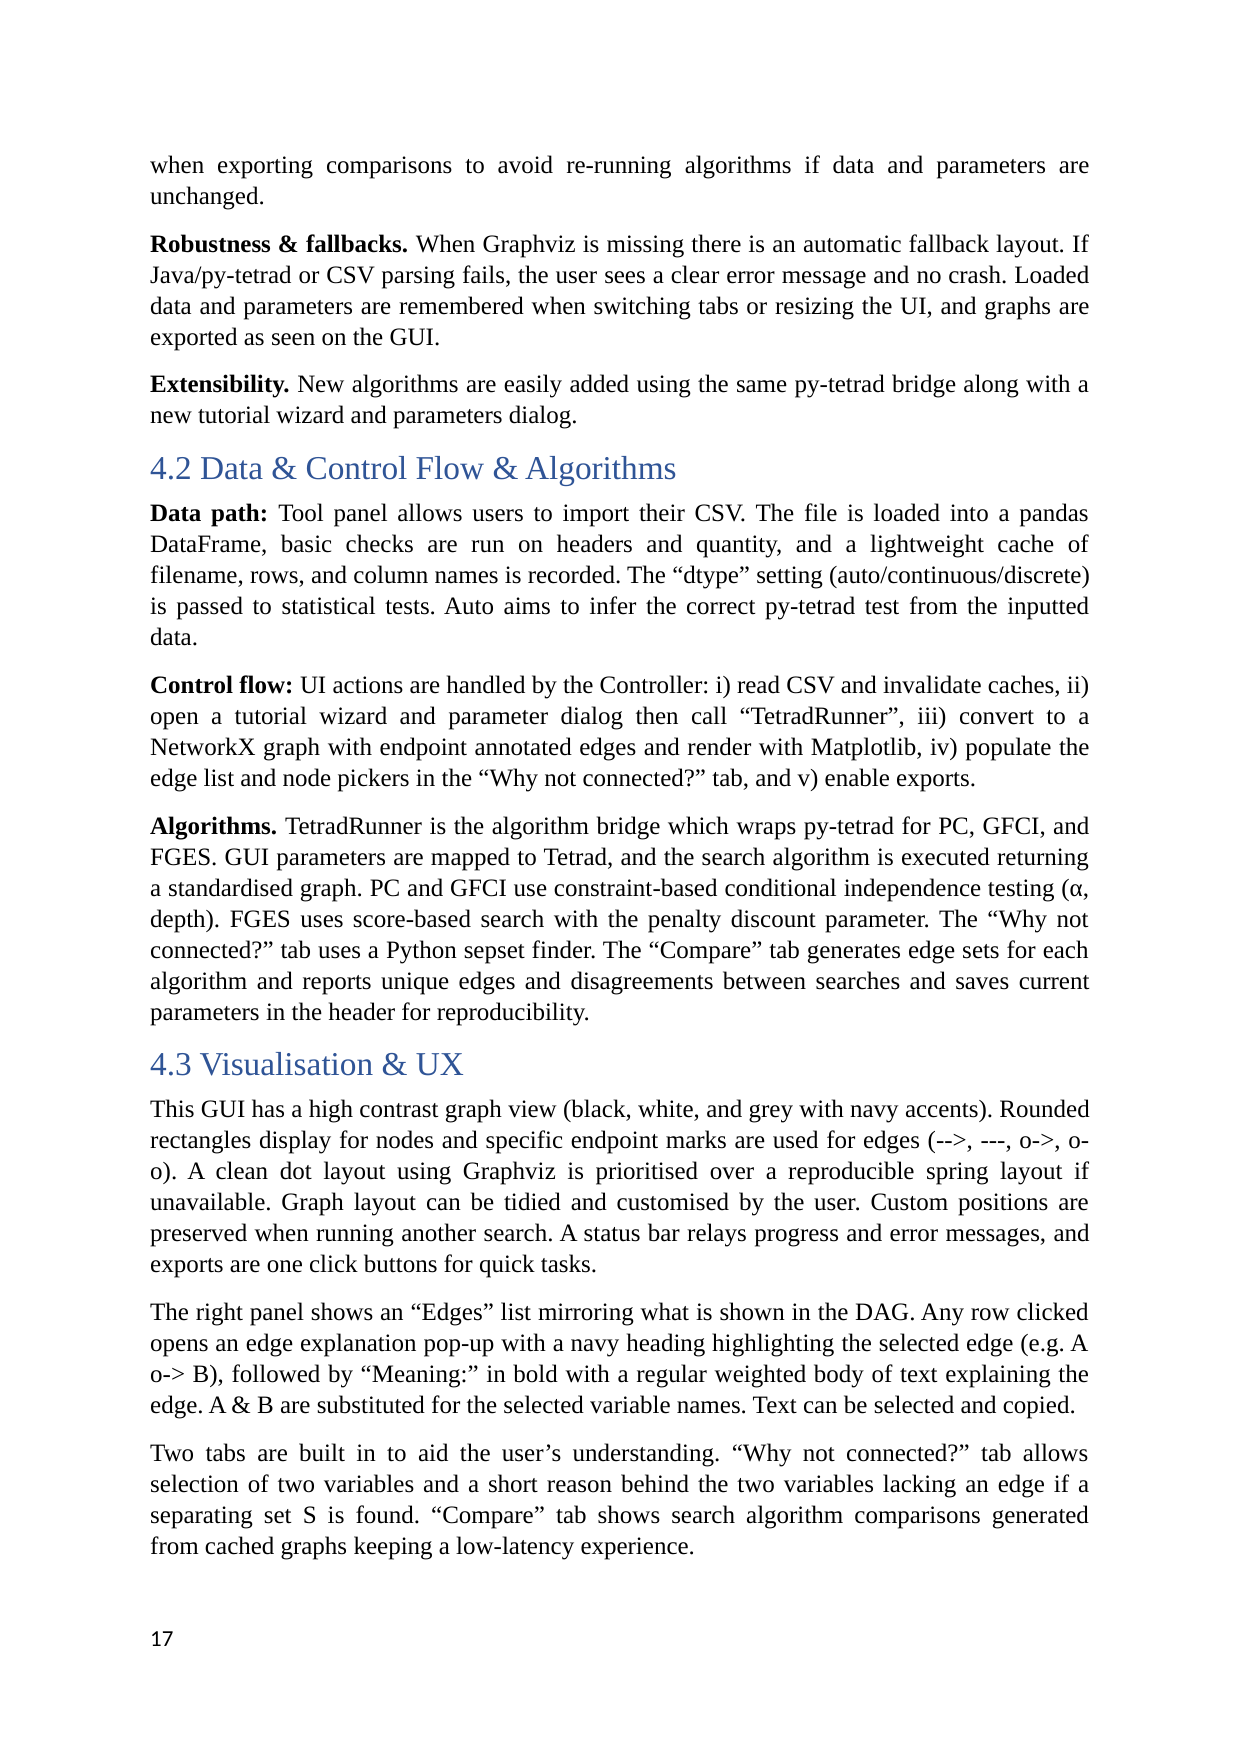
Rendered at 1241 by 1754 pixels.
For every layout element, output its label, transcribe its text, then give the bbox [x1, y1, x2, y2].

text Robustness & fallbacks. When Graphviz is missing there is an automatic fallback layout. If Java/py-tetrad or CSV parsing fails, the user sees a clear error message and no crash. Loaded data and parameters are remembered when switching tabs or resizing the UI, and graphs are exported as seen on the GUI. [150, 229, 1090, 351]
text Control flow: UI actions are handled by the Controller: i) read CSV and invalidate caches, ii) open a tutorial wizard and parameter dialog then call “TetradRunner”, iii) convert to a NetworkX graph with endpoint annotated edges and render with Matplotlib, iv) populate the edge list and node pickers in the “Why not connected?” tab, and v) enable exports. [150, 670, 1090, 792]
text Extensibility. New algorithms are easily added using the same py-tetrad bridge along with a new tutorial wizard and parameters dialog. [150, 369, 1090, 429]
subtitle 4.3 Visualisation & UX [150, 1045, 1090, 1083]
text The right panel shows an “Edges” list mirroring what is shown in the DAG. Any row clicked opens an edge explanation pop-up with a navy heading highlighting the selected edge (e.g. A o-> B), followed by “Meaning:” in bold with a regular weighted body of text explaining the edge. A & B are substituted for the selected variable names. Text can be selected and copied. [150, 1297, 1090, 1419]
text Data path: Tool panel allows users to import their CSV. The file is loaded into a pandas DataFrame, basic checks are run on headers and quantity, and a lightweight cache of filename, rows, and column names is recorded. The “dtype” setting (auto/continuous/discrete) is passed to statistical tests. Auto aims to infer the correct py-tetrad test from the inputted data. [150, 498, 1090, 651]
text Two tabs are built in to aid the user’s understanding. “Why not connected?” tab allows selection of two variables and a short reason behind the two variables lacking an edge if a separating set S is found. “Compare” tab shows search algorithm comparisons generated from cached graphs keeping a low-latency experience. [150, 1438, 1090, 1560]
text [150, 150, 1090, 210]
subtitle 4.2 Data & Control Flow & Algorithms [150, 448, 1090, 487]
text This GUI has a high contrast graph view (black, white, and grey with navy accents). Rounded rectangles display for nodes and specific endpoint marks are used for edges (-->, ---, o->, o-o). A clean dot layout using Graphviz is prioritised over a reproducible spring layout if unavailable. Graph layout can be tidied and customised by the user. Custom positions are preserved when running another search. A status bar relays progress and error messages, and exports are one click buttons for quick tasks. [150, 1094, 1090, 1278]
text Algorithms. TetradRunner is the algorithm bridge which wraps py-tetrad for PC, GFCI, and FGES. GUI parameters are mapped to Tetrad, and the search algorithm is executed returning a standardised graph. PC and GFCI use constraint-based conditional independence testing (α, depth). FGES uses score-based search with the penalty discount parameter. The “Why not connected?” tab uses a Python sepset finder. The “Compare” tab generates edge sets for each algorithm and reports unique edges and disagreements between searches and saves current parameters in the header for reproducibility. [150, 811, 1090, 1026]
